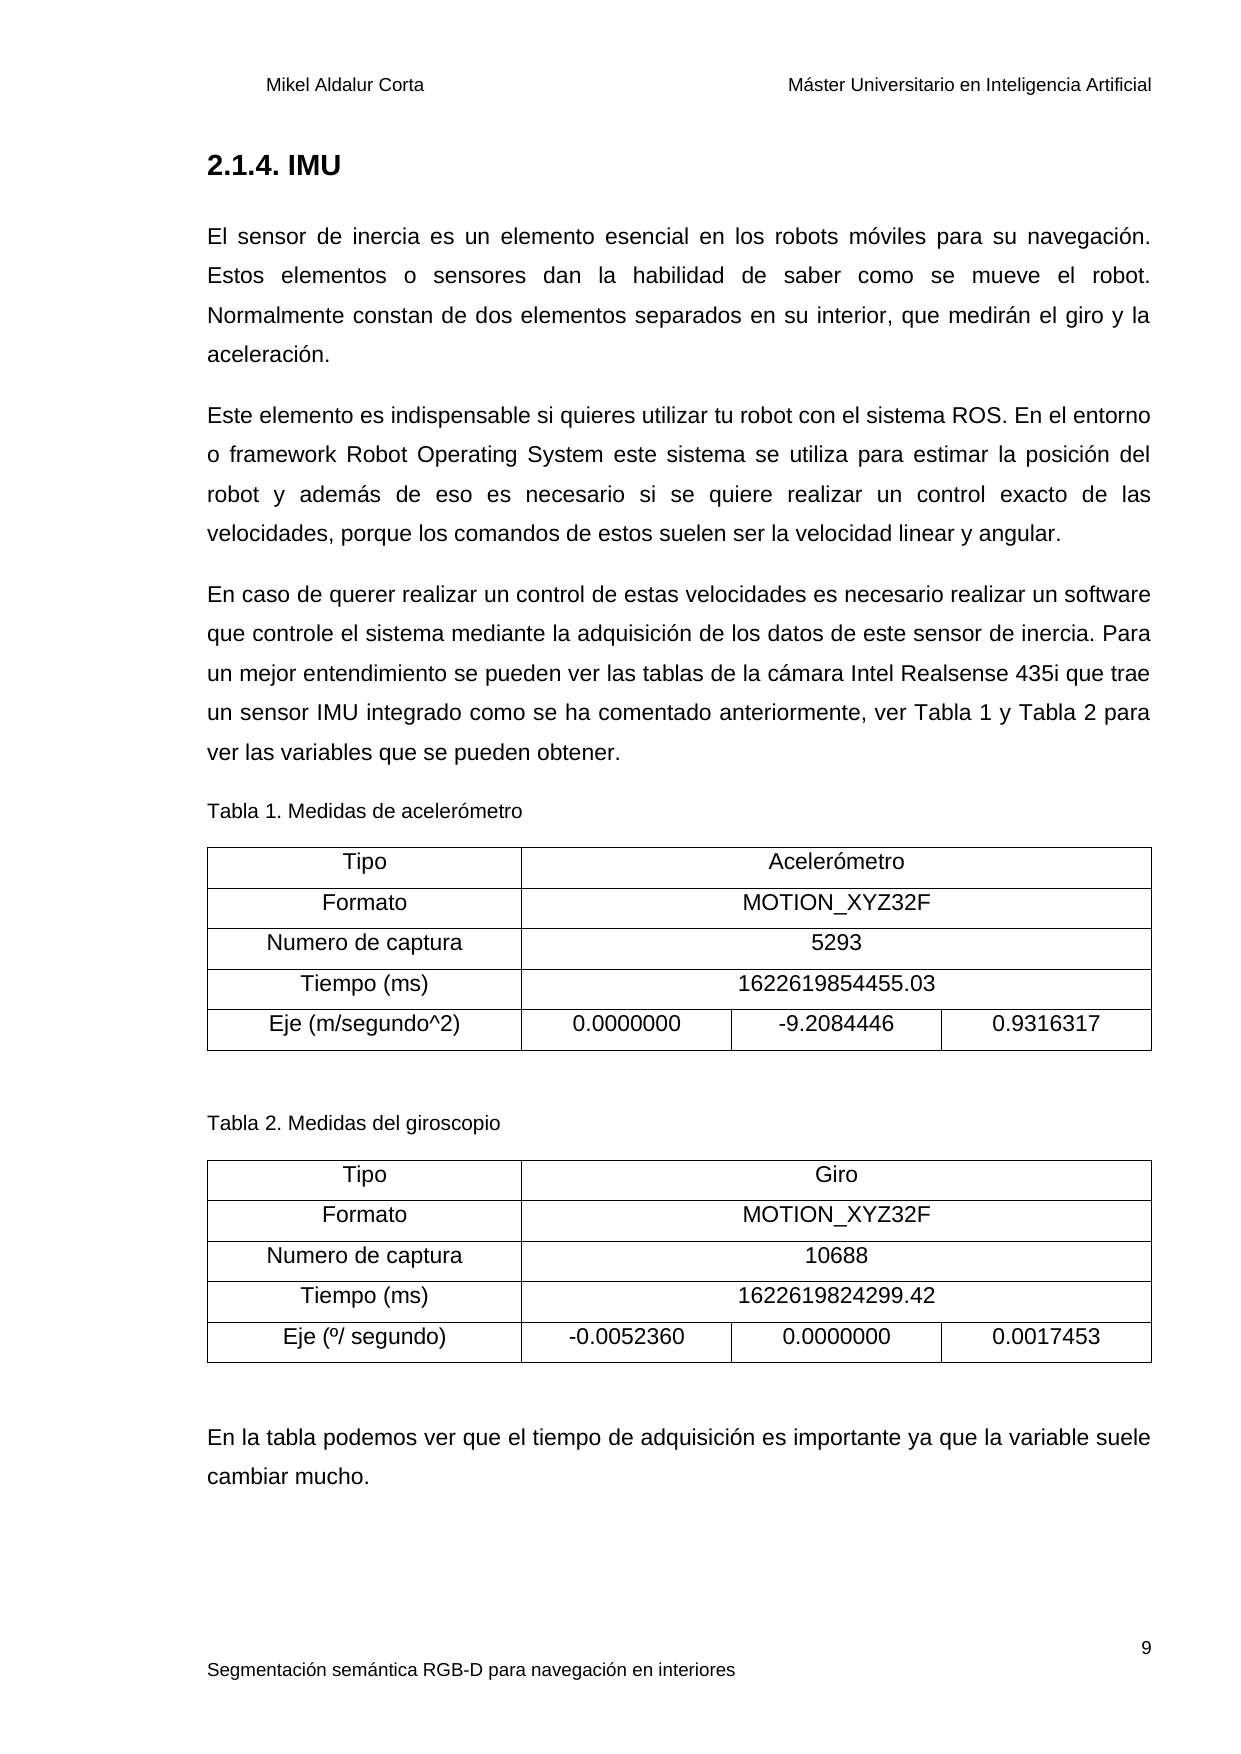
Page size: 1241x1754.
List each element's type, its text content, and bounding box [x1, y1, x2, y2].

table_cell 0.0017453 [942, 1323, 1151, 1362]
table_cell 0.0000000 [732, 1323, 941, 1362]
table_cell MOTION_XYZ32F [522, 889, 1151, 928]
table_cell 10688 [522, 1242, 1151, 1281]
table_cell 0.0000000 [522, 1010, 731, 1050]
table_cell MOTION_XYZ32F [522, 1201, 1151, 1241]
table_cell Tiempo (ms) [208, 1282, 521, 1322]
text En la tabla podemos ver que el tiempo de adquisición es importante ya que la variable suele cambiar mucho. [207, 1423, 1152, 1489]
table_cell Numero de captura [208, 929, 521, 969]
text Tabla 2. Medidas del giroscopio [207, 1111, 1152, 1135]
table_cell 1622619854455.03 [522, 970, 1151, 1009]
table_cell Eje (º/ segundo) [208, 1323, 521, 1362]
table_cell 0.9316317 [942, 1010, 1151, 1050]
table_cell Numero de captura [208, 1242, 521, 1281]
table_cell Formato [208, 889, 521, 928]
text El sensor de inercia es un elemento esencial en los robots móviles para su navegación. Estos elementos o sensores dan la habilidad de saber como se mueve el robot. Normalmente constan de dos elementos separados en su interior, que medirán el giro y la aceleración. [207, 223, 1152, 368]
table_cell Eje (m/segundo^2) [208, 1010, 521, 1050]
subtitle 2.1.4. IMU [207, 148, 1152, 181]
text Este elemento es indispensable si quieres utilizar tu robot con el sistema ROS. En el entorno o framework Robot Operating System este sistema se utiliza para estimar la posición del robot y además de eso es necesario si se quiere realizar un control exacto de las velocidades, porque los comandos de estos suelen ser la velocidad linear y angular. [207, 402, 1152, 547]
table_cell -0.0052360 [522, 1323, 731, 1362]
table_cell 5293 [522, 929, 1151, 969]
table_header Tipo [208, 848, 521, 888]
text En caso de querer realizar un control de estas velocidades es necesario realizar un software que controle el sistema mediante la adquisición de los datos de este sensor de inercia. Para un mejor entendimiento se pueden ver las tablas de la cámara Intel Realsense 435i que trae un sensor IMU integrado como se ha comentado anteriormente, ver Tabla 1 y Tabla 2 para ver las variables que se pueden obtener. [207, 581, 1152, 765]
table_cell Tiempo (ms) [208, 970, 521, 1009]
table_header Giro [522, 1161, 1151, 1200]
text Tabla 1. Medidas de acelerómetro [207, 799, 1152, 823]
table_header Acelerómetro [522, 848, 1151, 888]
table_cell 1622619824299.42 [522, 1282, 1151, 1322]
table_cell Formato [208, 1201, 521, 1241]
table_header Tipo [208, 1161, 521, 1200]
table_cell -9.2084446 [732, 1010, 941, 1050]
